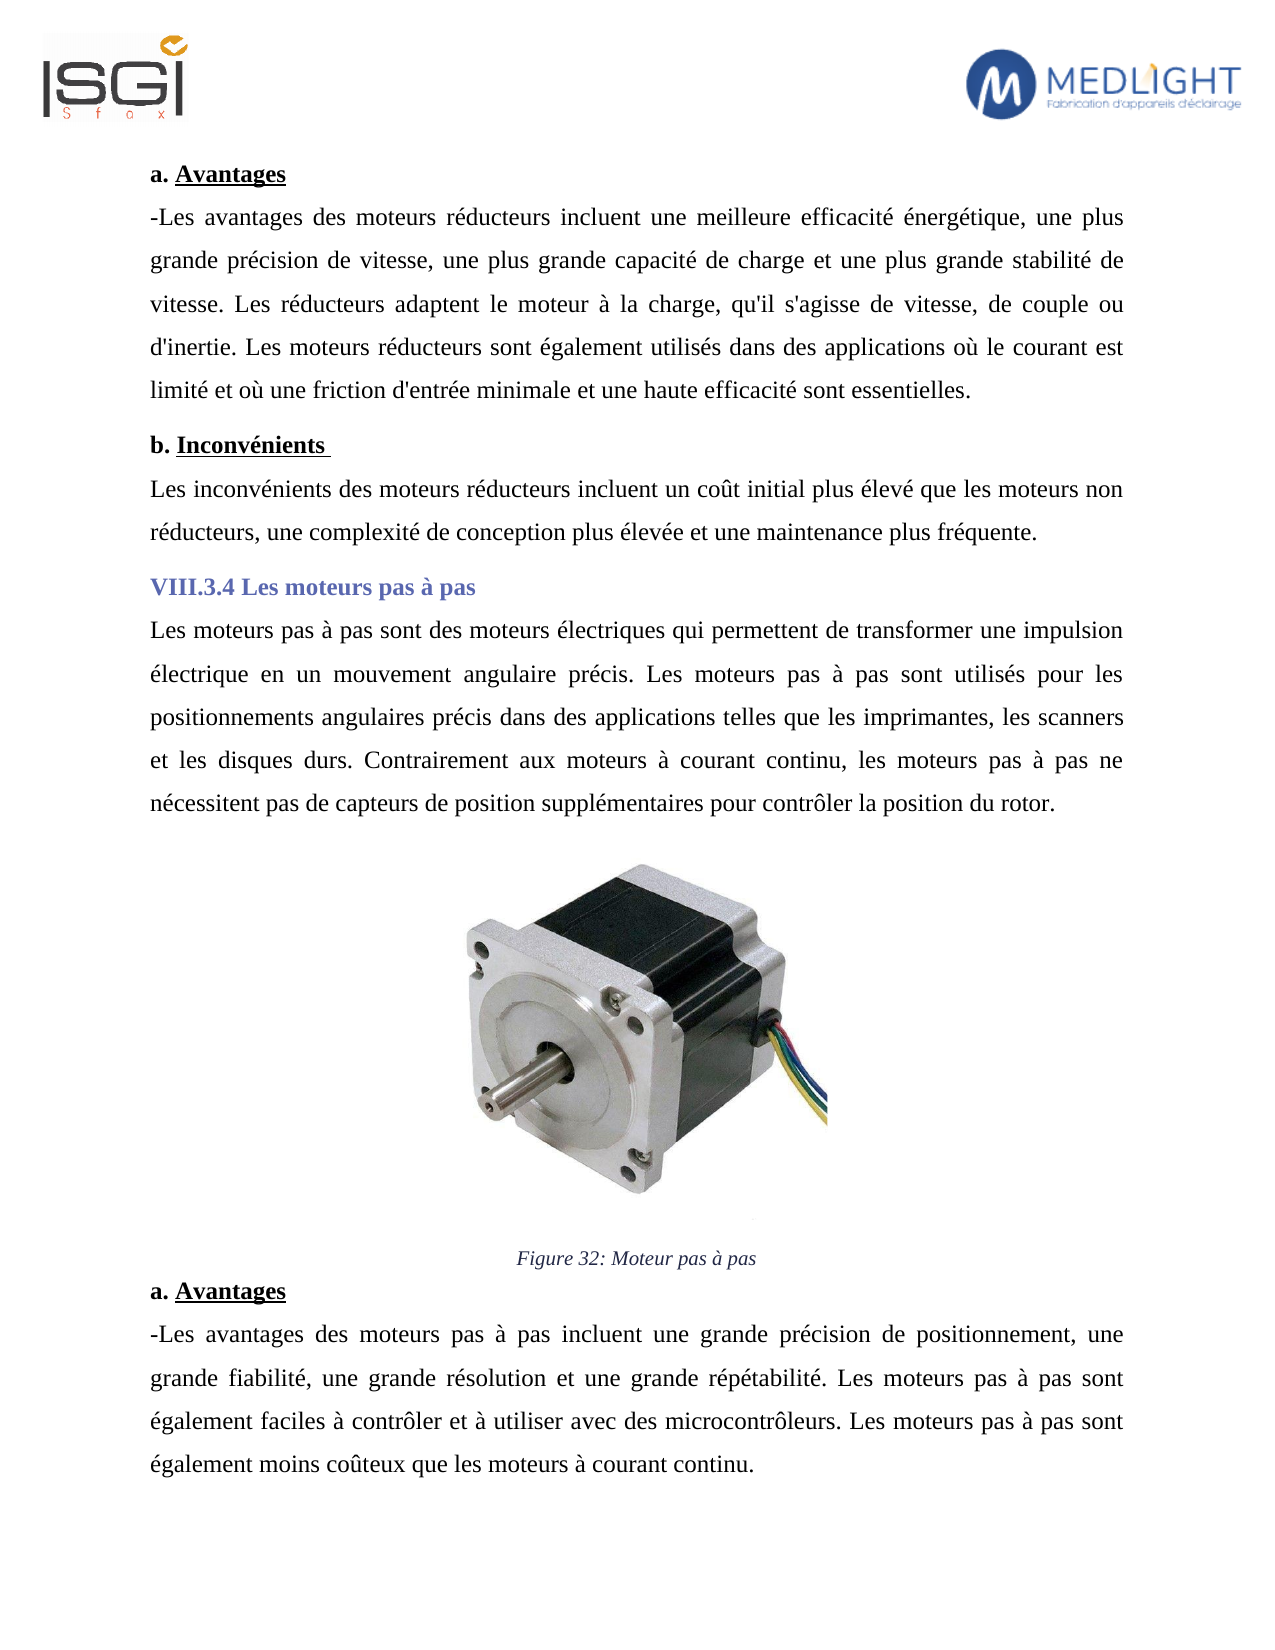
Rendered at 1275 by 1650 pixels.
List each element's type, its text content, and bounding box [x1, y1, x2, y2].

text Figure 32: Moteur pas à pas [150, 1246, 1125, 1270]
picture [447, 843, 828, 1220]
text -Les avantages des moteurs réducteurs incluent une meilleure efficacité énergétique, une plus grande précision de vitesse, une plus grande capacité de charge et une plus grande stabilité de vitesse. Les réducteurs adaptent le moteur à la charge, qu'il s'agisse de vitesse, de couple ou d'inertie. Les moteurs réducteurs sont également utilisés dans des applications où le courant est limité et où une friction d'entrée minimale et une haute efficacité sont essentielles. [150, 202, 1125, 404]
picture [959, 31, 1250, 126]
picture [42, 31, 189, 127]
text Les moteurs pas à pas sont des moteurs électriques qui permettent de transformer une impulsion électrique en un mouvement angulaire précis. Les moteurs pas à pas sont utilisés pour les positionnements angulaires précis dans des applications telles que les imprimantes, les scanners et les disques durs. Contrairement aux moteurs à courant continu, les moteurs pas à pas ne nécessitent pas de capteurs de position supplémentaires pour contrôler la position du rotor. [150, 616, 1125, 817]
text -Les avantages des moteurs pas à pas incluent une grande précision de positionnement, une grande fiabilité, une grande résolution et une grande répétabilité. Les moteurs pas à pas sont également faciles à contrôler et à utiliser avec des microcontrôleurs. Les moteurs pas à pas sont également moins coûteux que les moteurs à courant continu. [150, 1319, 1125, 1478]
subtitle Avantages [150, 159, 1125, 188]
subtitle Inconvénients [150, 431, 1125, 459]
subtitle Les moteurs pas à pas [150, 572, 1125, 601]
subtitle Avantages [150, 1276, 1125, 1305]
text Les inconvénients des moteurs réducteurs incluent un coût initial plus élevé que les moteurs non réducteurs, une complexité de conception plus élevée et une maintenance plus fréquente. [150, 474, 1125, 546]
